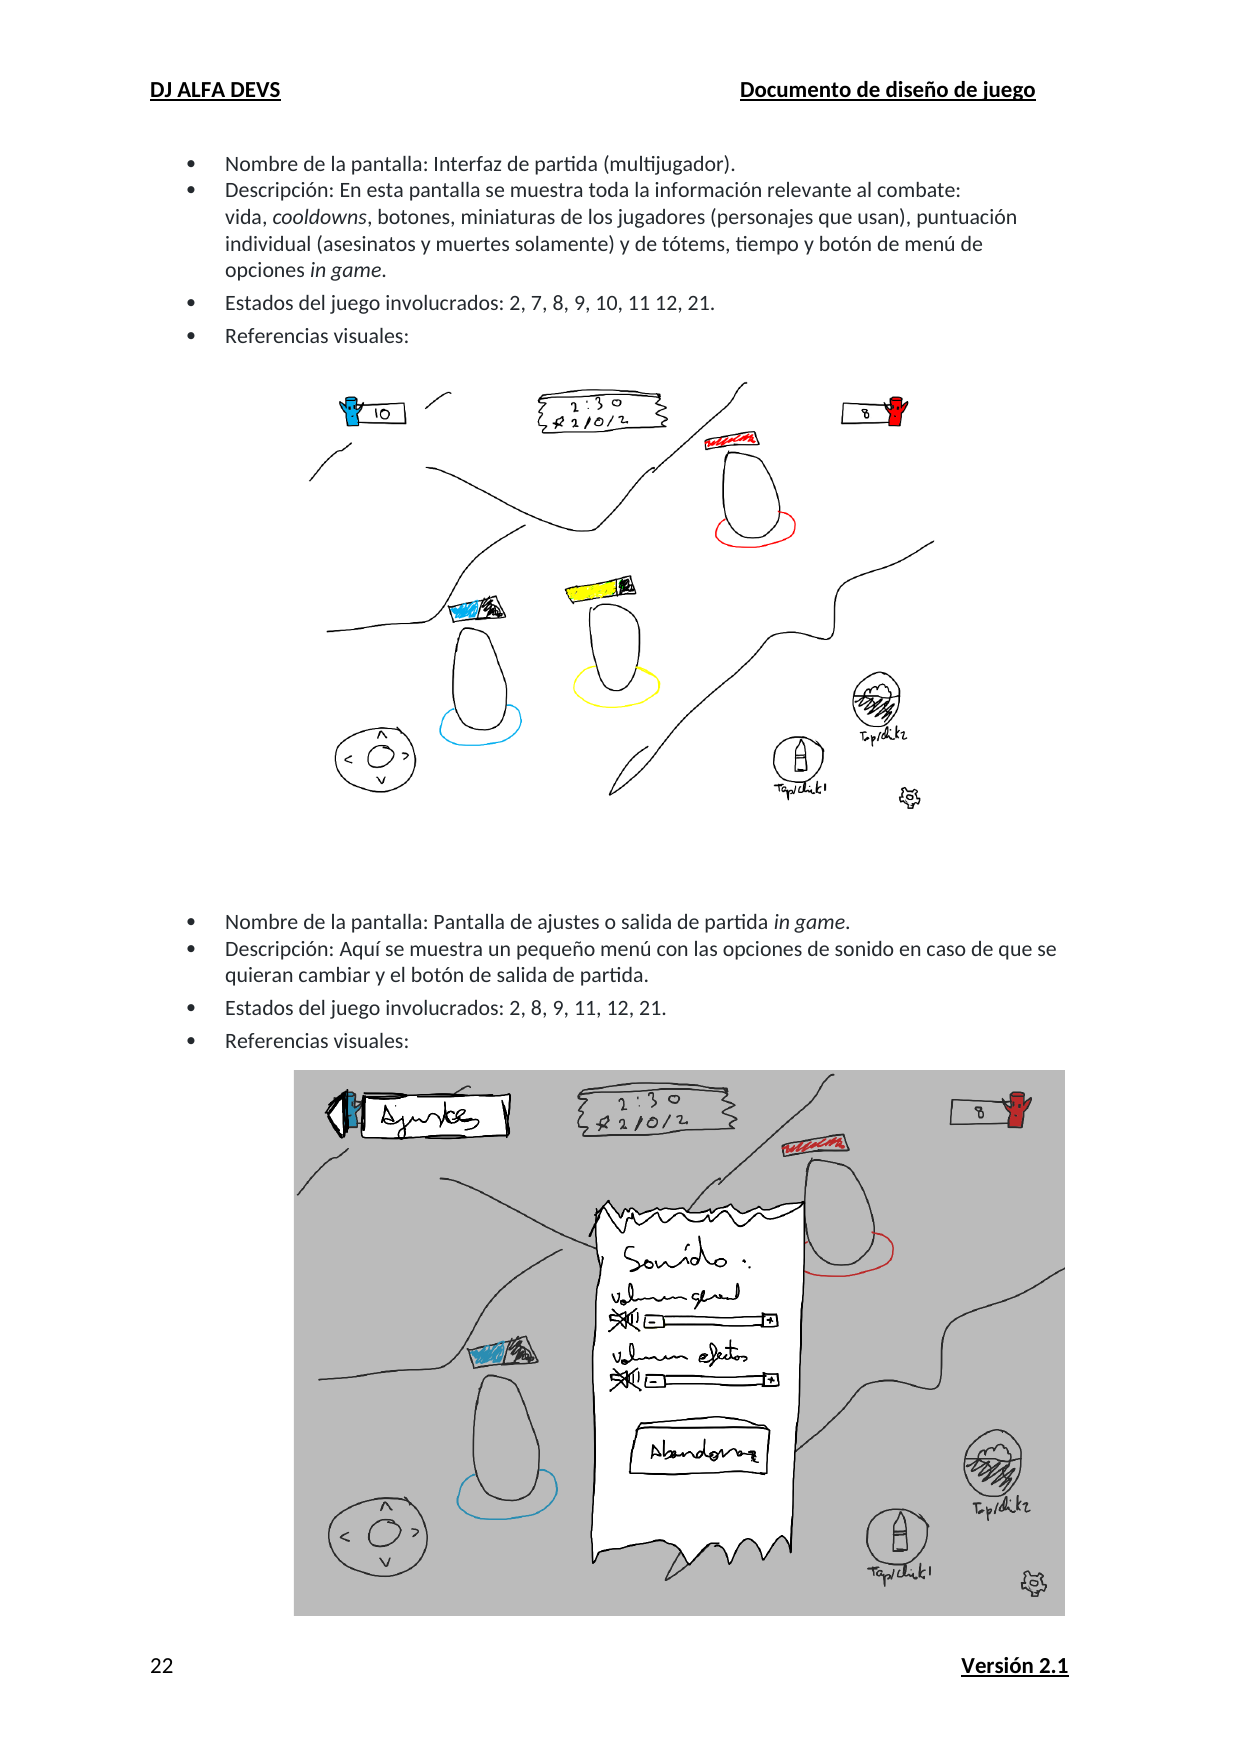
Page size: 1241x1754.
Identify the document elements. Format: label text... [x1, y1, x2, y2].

list Referencias visuales: [187, 1027, 1090, 1054]
list Descripción: Aquí se muestra un pequeño menú con las opciones de sonido en caso de que se quieran cambiar y el botón de salida de partida. [187, 935, 1090, 988]
picture [306, 379, 935, 824]
list Nombre de la pantalla: Interfaz de partida (multijugador). [187, 150, 1090, 177]
list Descripción: En esta pantalla se muestra toda la información relevante al combate: vida, cooldowns, botones, miniaturas de los jugadores (personajes que usan), puntuación individual (asesinatos y muertes solamente) y de tótems, tiempo y botón de menú de opciones in game. [187, 177, 1090, 283]
picture [293, 1070, 1065, 1616]
list Nombre de la pantalla: Pantalla de ajustes o salida de partida in game. [187, 908, 1090, 935]
list Estados del juego involucrados: 2, 8, 9, 11, 12, 21. [187, 994, 1090, 1021]
list Referencias visuales: [187, 322, 1090, 349]
list Estados del juego involucrados: 2, 7, 8, 9, 10, 11 12, 21. [187, 289, 1090, 316]
